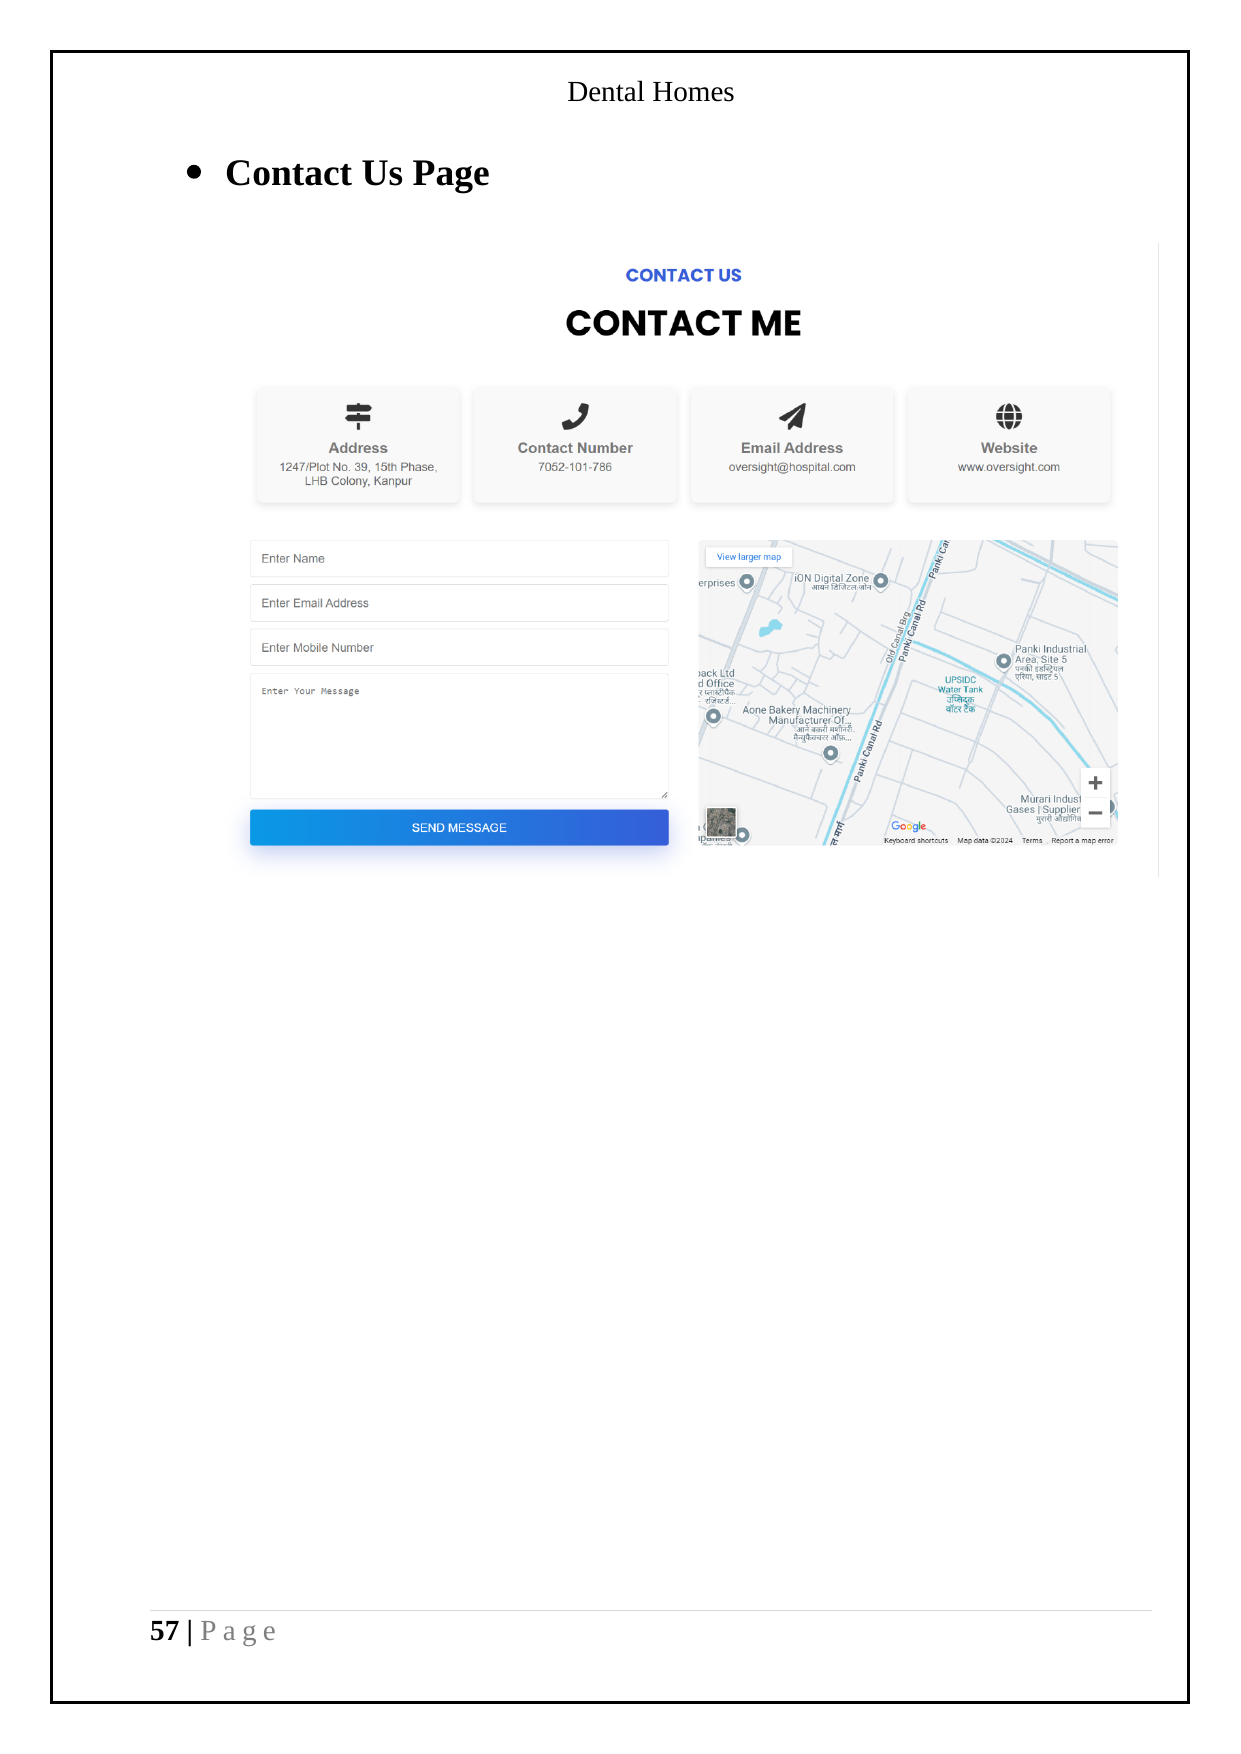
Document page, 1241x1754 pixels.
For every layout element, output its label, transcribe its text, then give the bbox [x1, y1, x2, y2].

picture [225, 243, 1159, 877]
list Contact Us Page [187, 150, 1152, 193]
